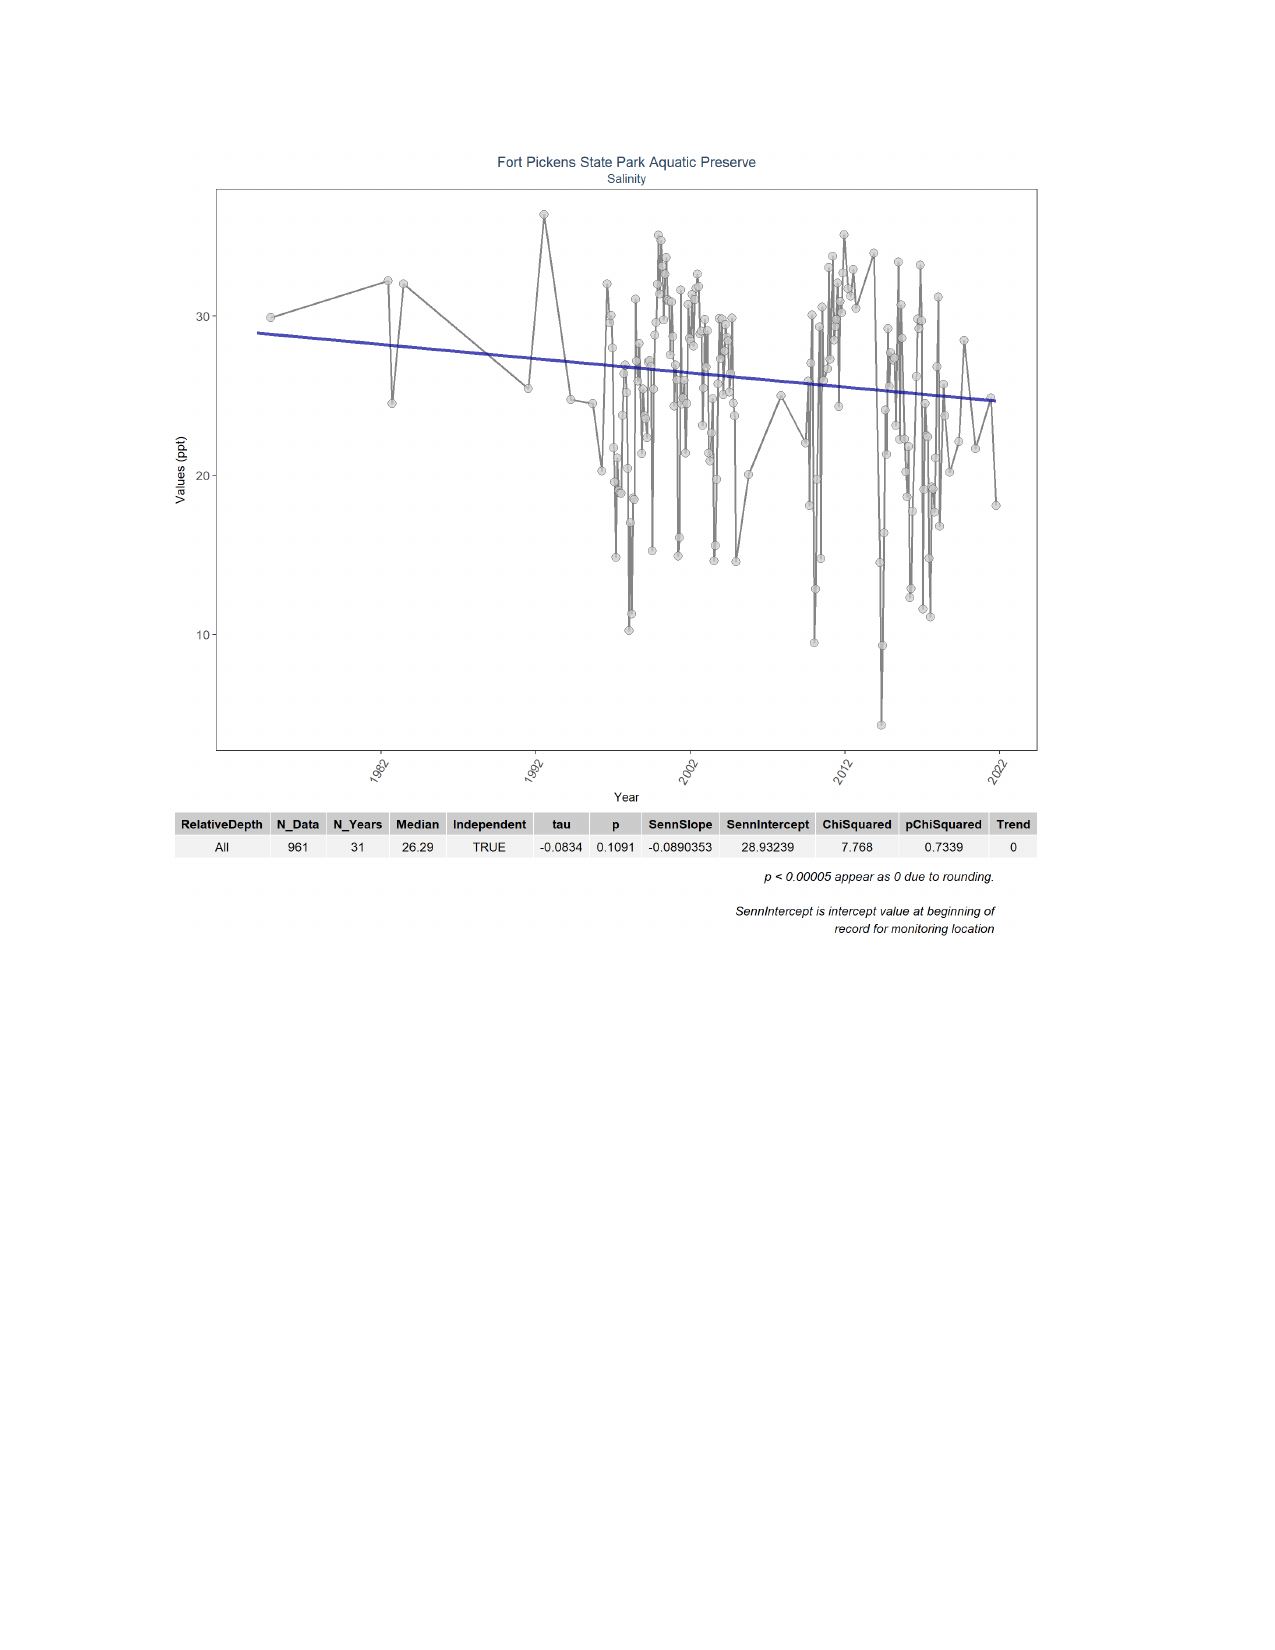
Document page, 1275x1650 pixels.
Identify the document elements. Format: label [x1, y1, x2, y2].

picture [168, 150, 1044, 938]
